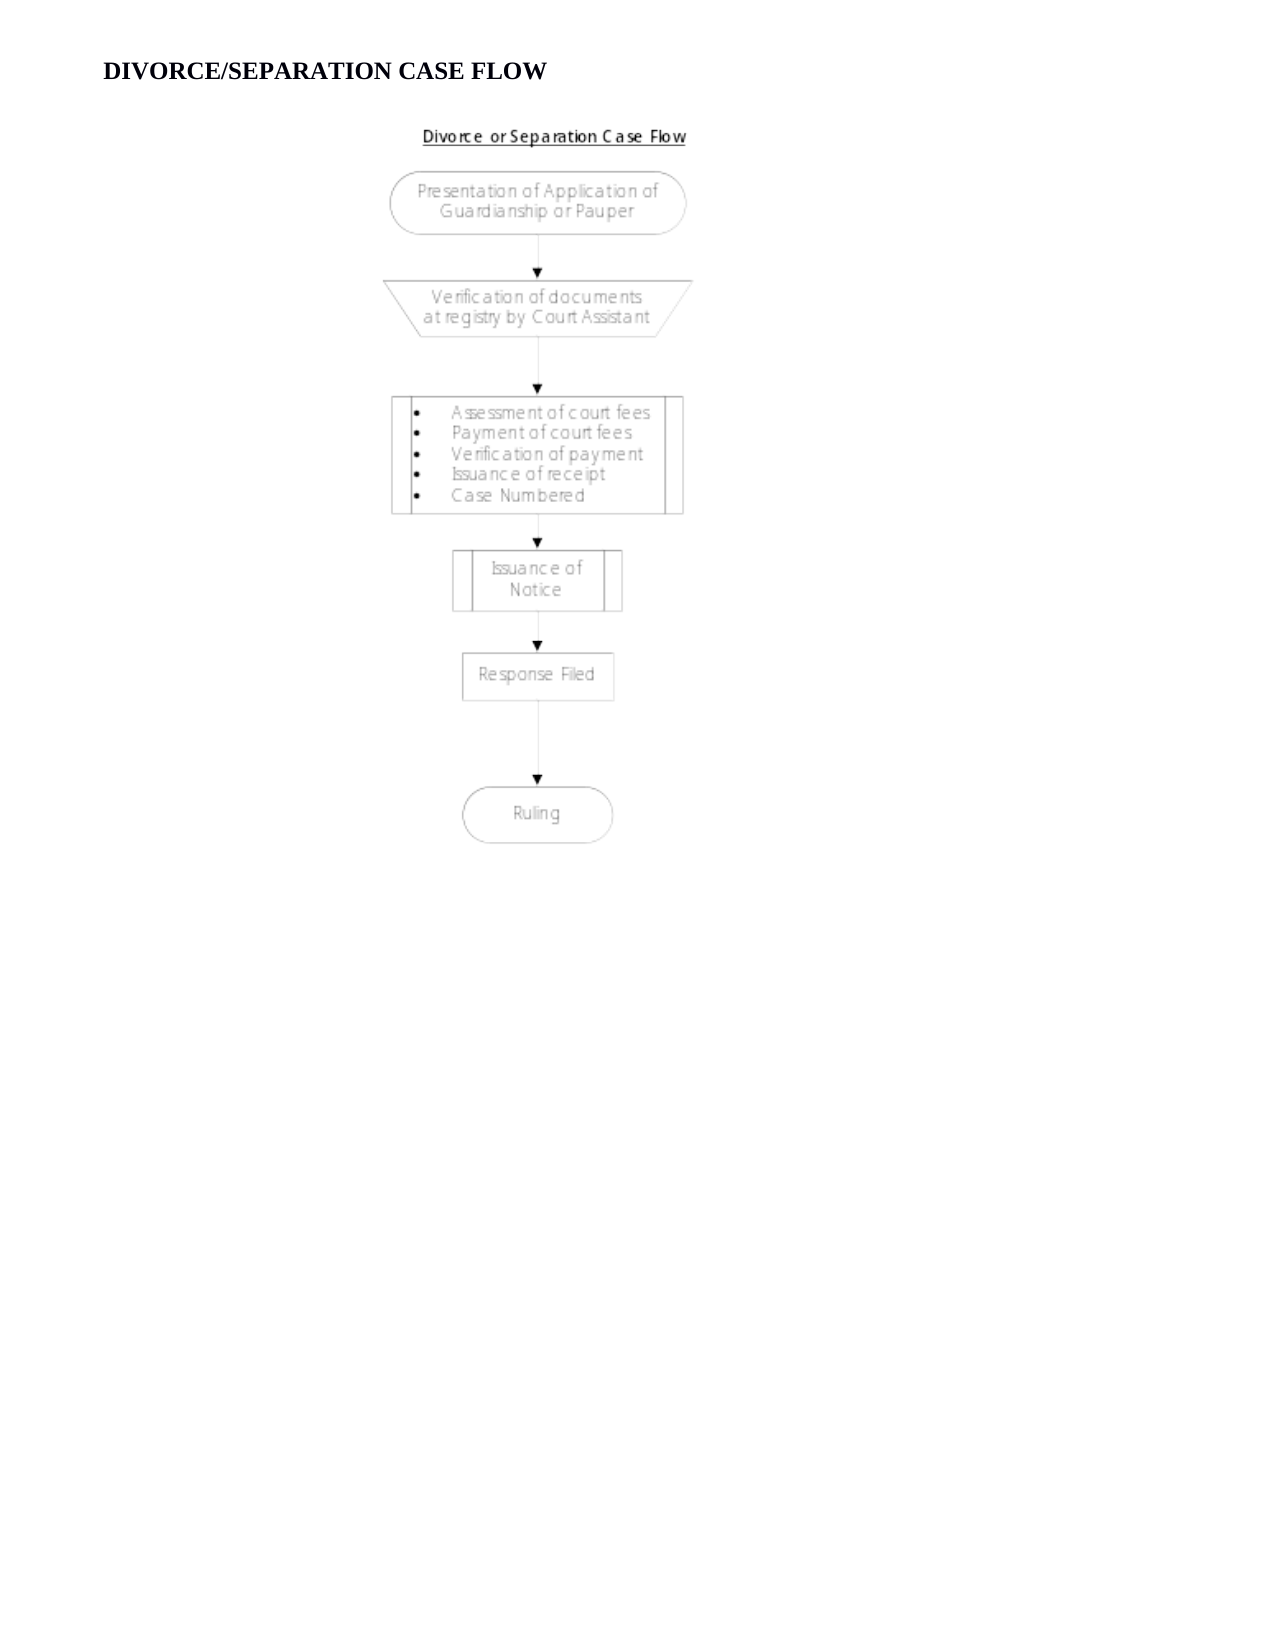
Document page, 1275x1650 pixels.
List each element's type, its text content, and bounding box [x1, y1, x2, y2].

text DIVORCE/SEPARATION CASE FLOW [103, 56, 1191, 85]
